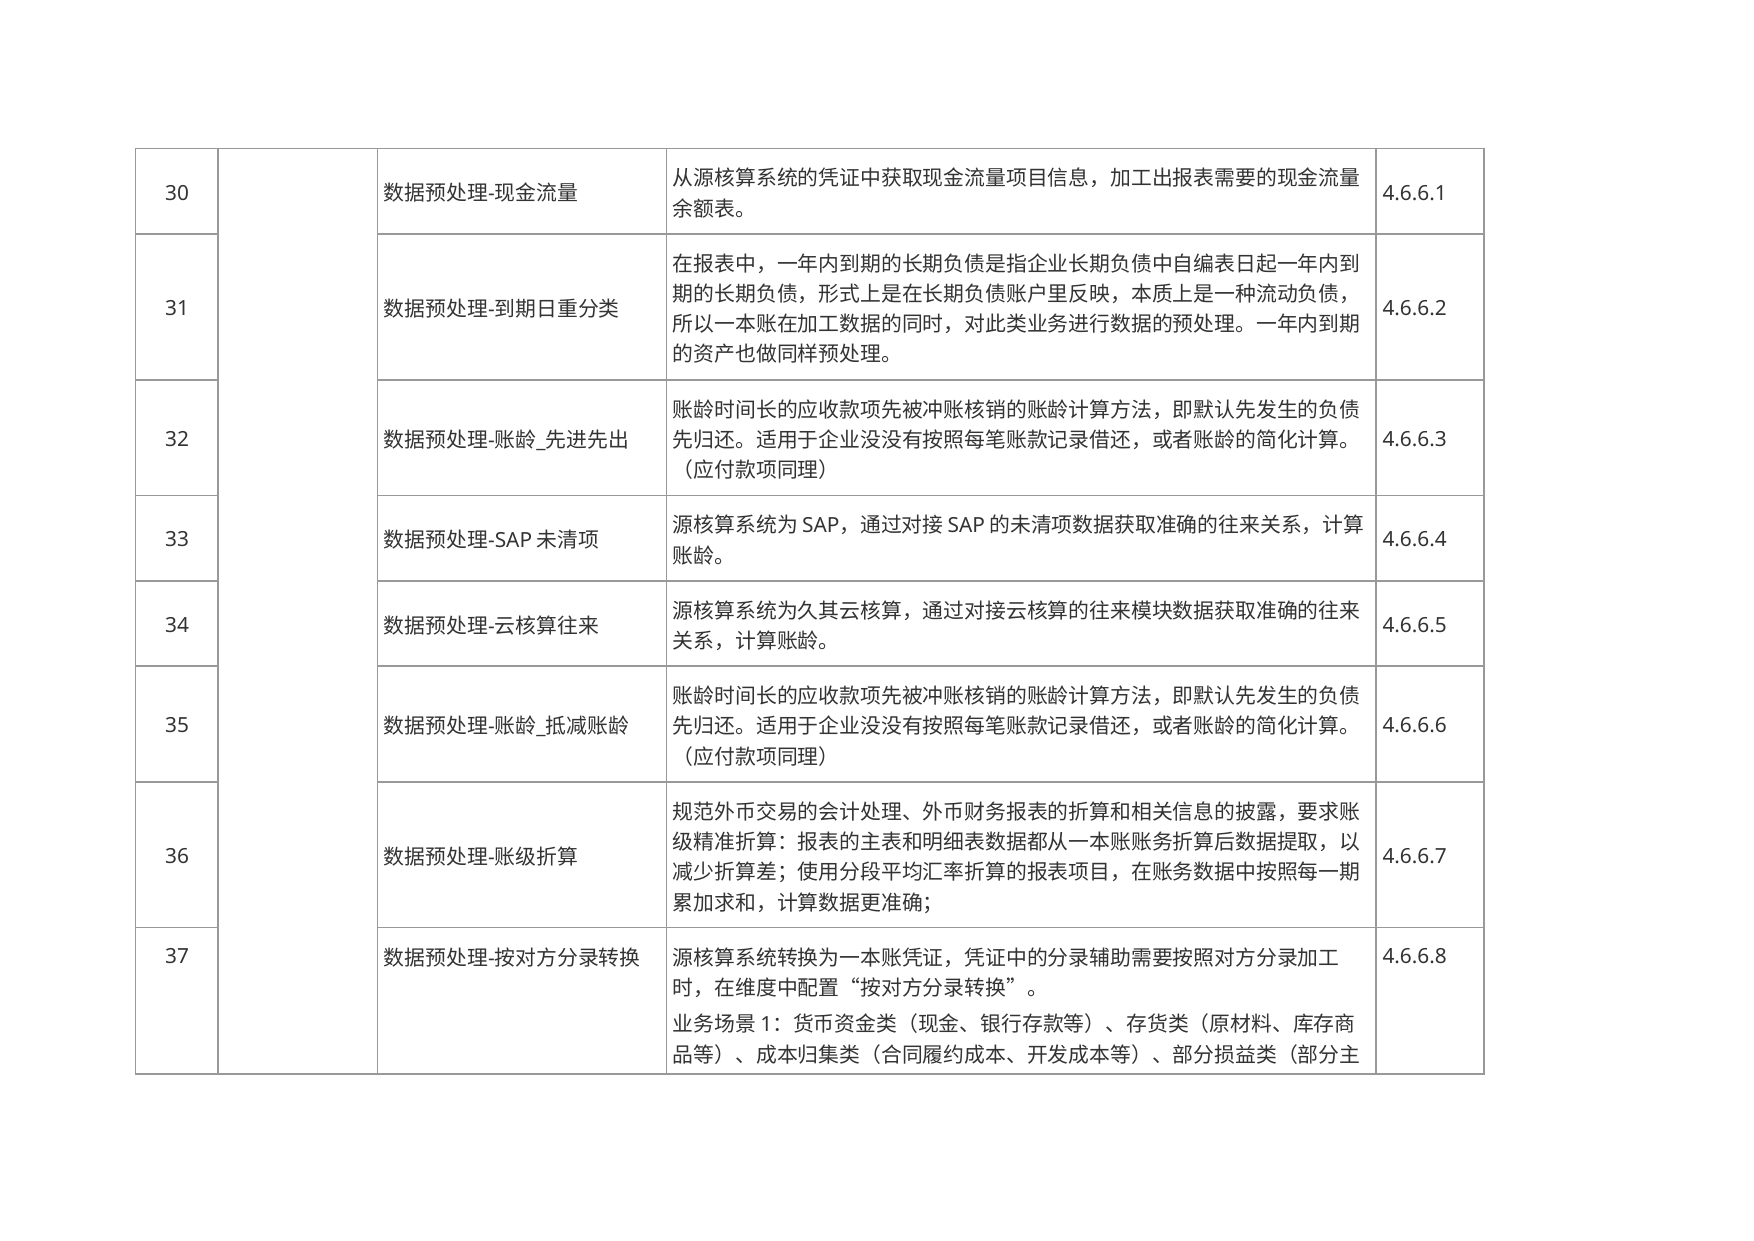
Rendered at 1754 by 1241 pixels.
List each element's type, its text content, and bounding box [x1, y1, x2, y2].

table_cell 数据预处理-账龄_抵减账龄 [378, 667, 666, 781]
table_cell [667, 928, 1375, 1073]
table_cell 数据预处理-按对方分录转换 [378, 928, 666, 1073]
table_cell 规范外币交易的会计处理、外币财务报表的折算和相关信息的披露，要求账级精准折算：报表的主表和明细表数据都从一本账账务折算后数据提取，以减少折算差；使用分段平均汇率折算的报表项目，在账务数据中按照每一期累加求和，计算数据更准确； [667, 783, 1375, 927]
table_cell 4.6.6.1 [1377, 149, 1483, 233]
table_cell 数据预处理-SAP未清项 [378, 496, 666, 580]
table_cell 账龄时间长的应收款项先被冲账核销的账龄计算方法，即默认先发生的负债先归还。适用于企业没没有按照每笔账款记录借还，或者账龄的简化计算。（应付款项同理） [667, 667, 1375, 781]
table_cell 34 [136, 582, 217, 665]
table_cell 36 [136, 783, 217, 927]
table_cell 4.6.6.5 [1377, 582, 1483, 665]
table_cell 数据预处理-云核算往来 [378, 582, 666, 665]
table_cell 数据预处理-到期日重分类 [378, 235, 666, 379]
table_cell 账龄时间长的应收款项先被冲账核销的账龄计算方法，即默认先发生的负债先归还。适用于企业没没有按照每笔账款记录借还，或者账龄的简化计算。（应付款项同理） [667, 381, 1375, 494]
table_cell 数据预处理-现金流量 [378, 149, 666, 233]
table_cell 4.6.6.4 [1377, 496, 1483, 580]
table_cell 35 [136, 667, 217, 781]
table_cell 4.6.6.7 [1377, 783, 1483, 927]
table_cell 4.6.6.6 [1377, 667, 1483, 781]
table_cell 源核算系统为久其云核算，通过对接云核算的往来模块数据获取准确的往来关系，计算账龄。 [667, 582, 1375, 665]
table_cell 31 [136, 235, 217, 379]
table_cell 4.6.6.3 [1377, 381, 1483, 494]
table_cell 37 [136, 928, 217, 1073]
table_cell 30 [136, 149, 217, 233]
table_cell 数据预处理-账级折算 [378, 783, 666, 927]
table_cell 4.6.6.2 [1377, 235, 1483, 379]
table_cell 32 [136, 381, 217, 494]
table_cell 数据预处理-账龄_先进先出 [378, 381, 666, 494]
table_cell 从源核算系统的凭证中获取现金流量项目信息，加工出报表需要的现金流量余额表。 [667, 149, 1375, 233]
table_cell 4.6.6.8 [1377, 928, 1483, 1073]
table_cell 在报表中，一年内到期的长期负债是指企业长期负债中自编表日起一年内到期的长期负债，形式上是在长期负债账户里反映，本质上是一种流动负债，所以一本账在加工数据的同时，对此类业务进行数据的预处理。一年内到期的资产也做同样预处理。 [667, 235, 1375, 379]
table_cell 33 [136, 496, 217, 580]
table_cell 源核算系统为SAP，通过对接SAP的未清项数据获取准确的往来关系，计算账龄。 [667, 496, 1375, 580]
